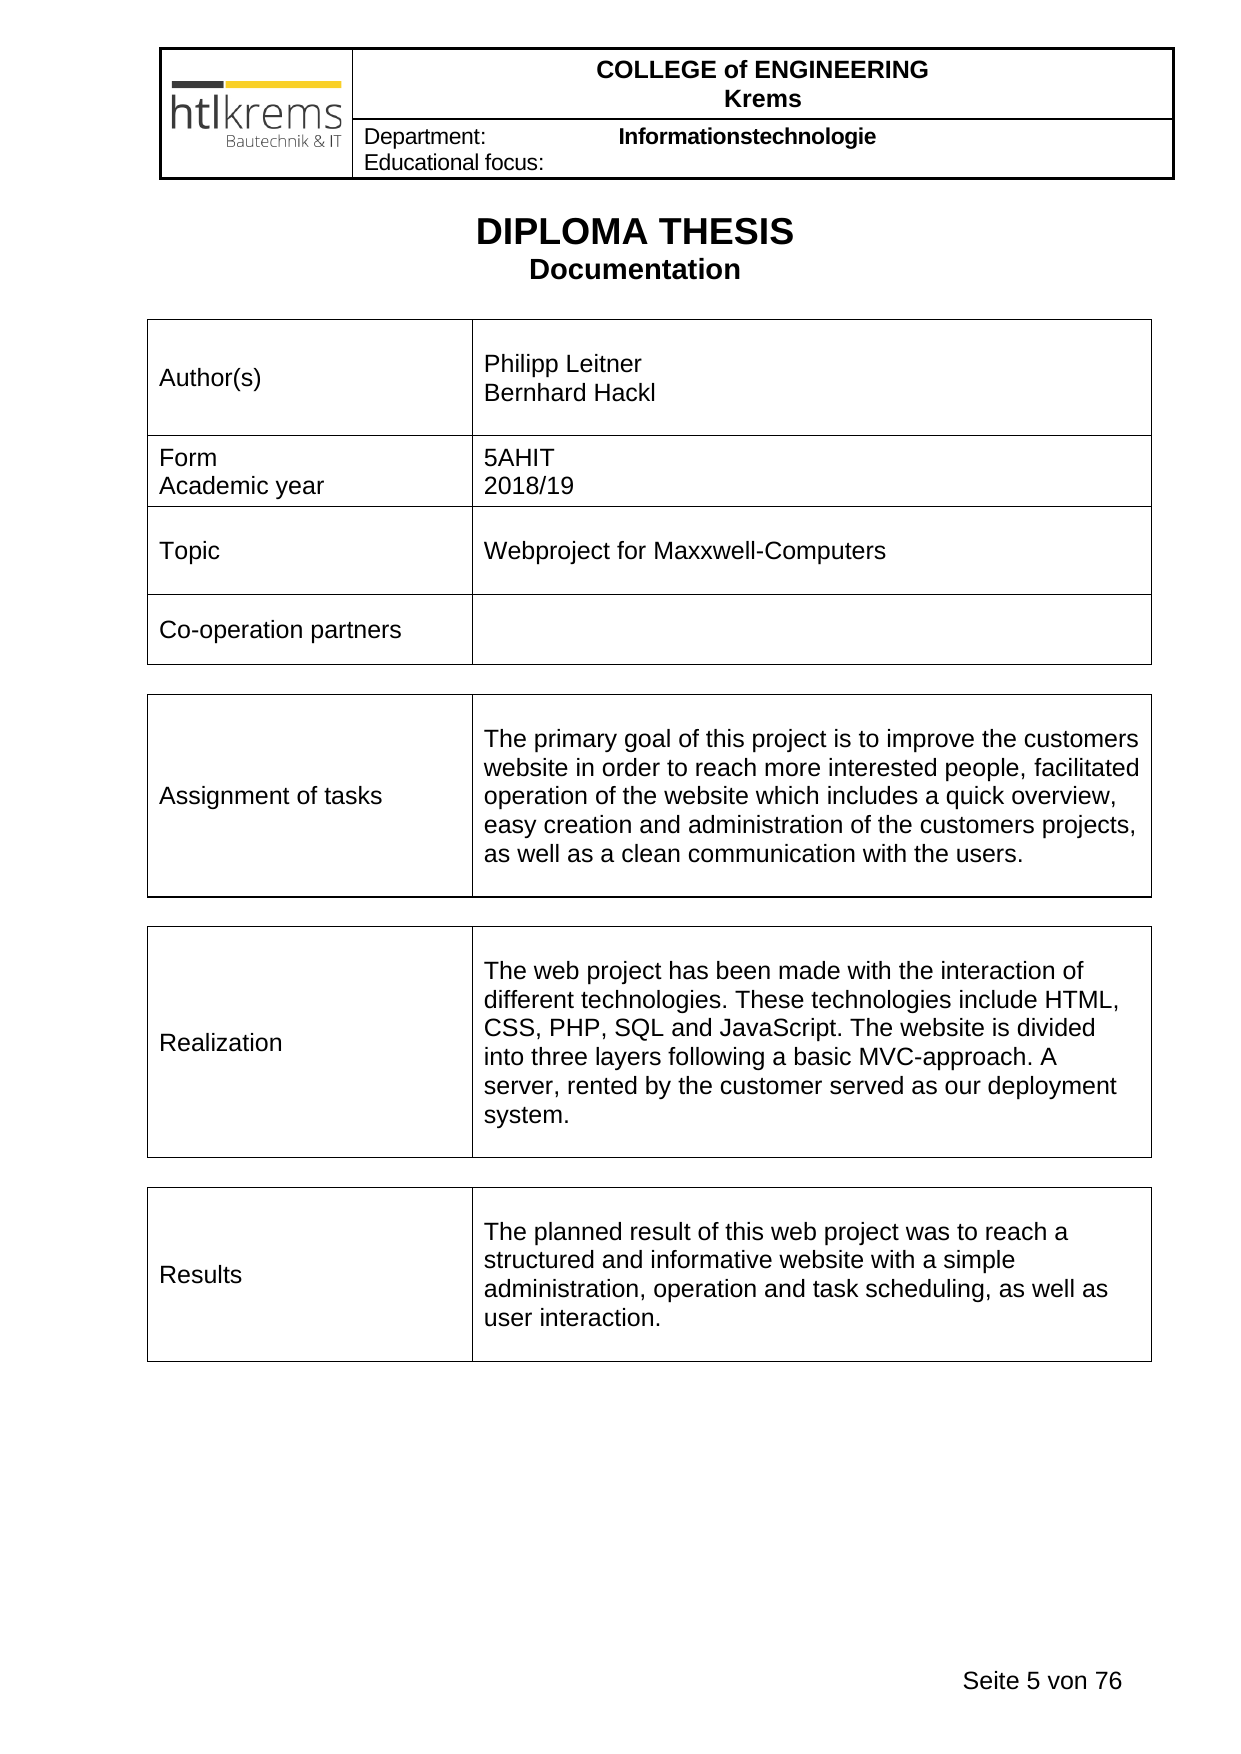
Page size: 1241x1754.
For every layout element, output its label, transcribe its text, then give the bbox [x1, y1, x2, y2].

table_header The planned result of this web project was to reach a structured and informative website with a simple administration, operation and task scheduling, as well as user interaction. [473, 1188, 1151, 1361]
table_cell Co-operation partners [148, 595, 472, 664]
table_header Philipp Leitner Bernhard Hackl [473, 320, 1151, 435]
table_header The web project has been made with the interaction of different technologies. These technologies include HTML, CSS, PHP, SQL and JavaScript. The website is divided into three layers following a basic MVC-approach. A server, rented by the customer served as our deployment system. [473, 927, 1151, 1157]
table_cell [473, 595, 1151, 664]
table_cell Form Academic year [148, 436, 472, 506]
picture [171, 81, 342, 147]
table_header Assignment of tasks [148, 695, 472, 896]
table_cell 5AHIT 2018/19 [473, 436, 1151, 506]
table_header Results [148, 1188, 472, 1361]
text Documentation [148, 252, 1122, 286]
table_header Author(s) [148, 320, 472, 435]
table_header The primary goal of this project is to improve the customers website in order to reach more interested people, facilitated operation of the website which includes a quick overview, easy creation and administration of the customers projects, as well as a clean communication with the users. [473, 695, 1151, 896]
text DIPLOMA THESIS [148, 209, 1122, 252]
table_header Realization [148, 927, 472, 1157]
table_cell Topic [148, 507, 472, 593]
table_cell Webproject for Maxxwell-Computers [473, 507, 1151, 593]
